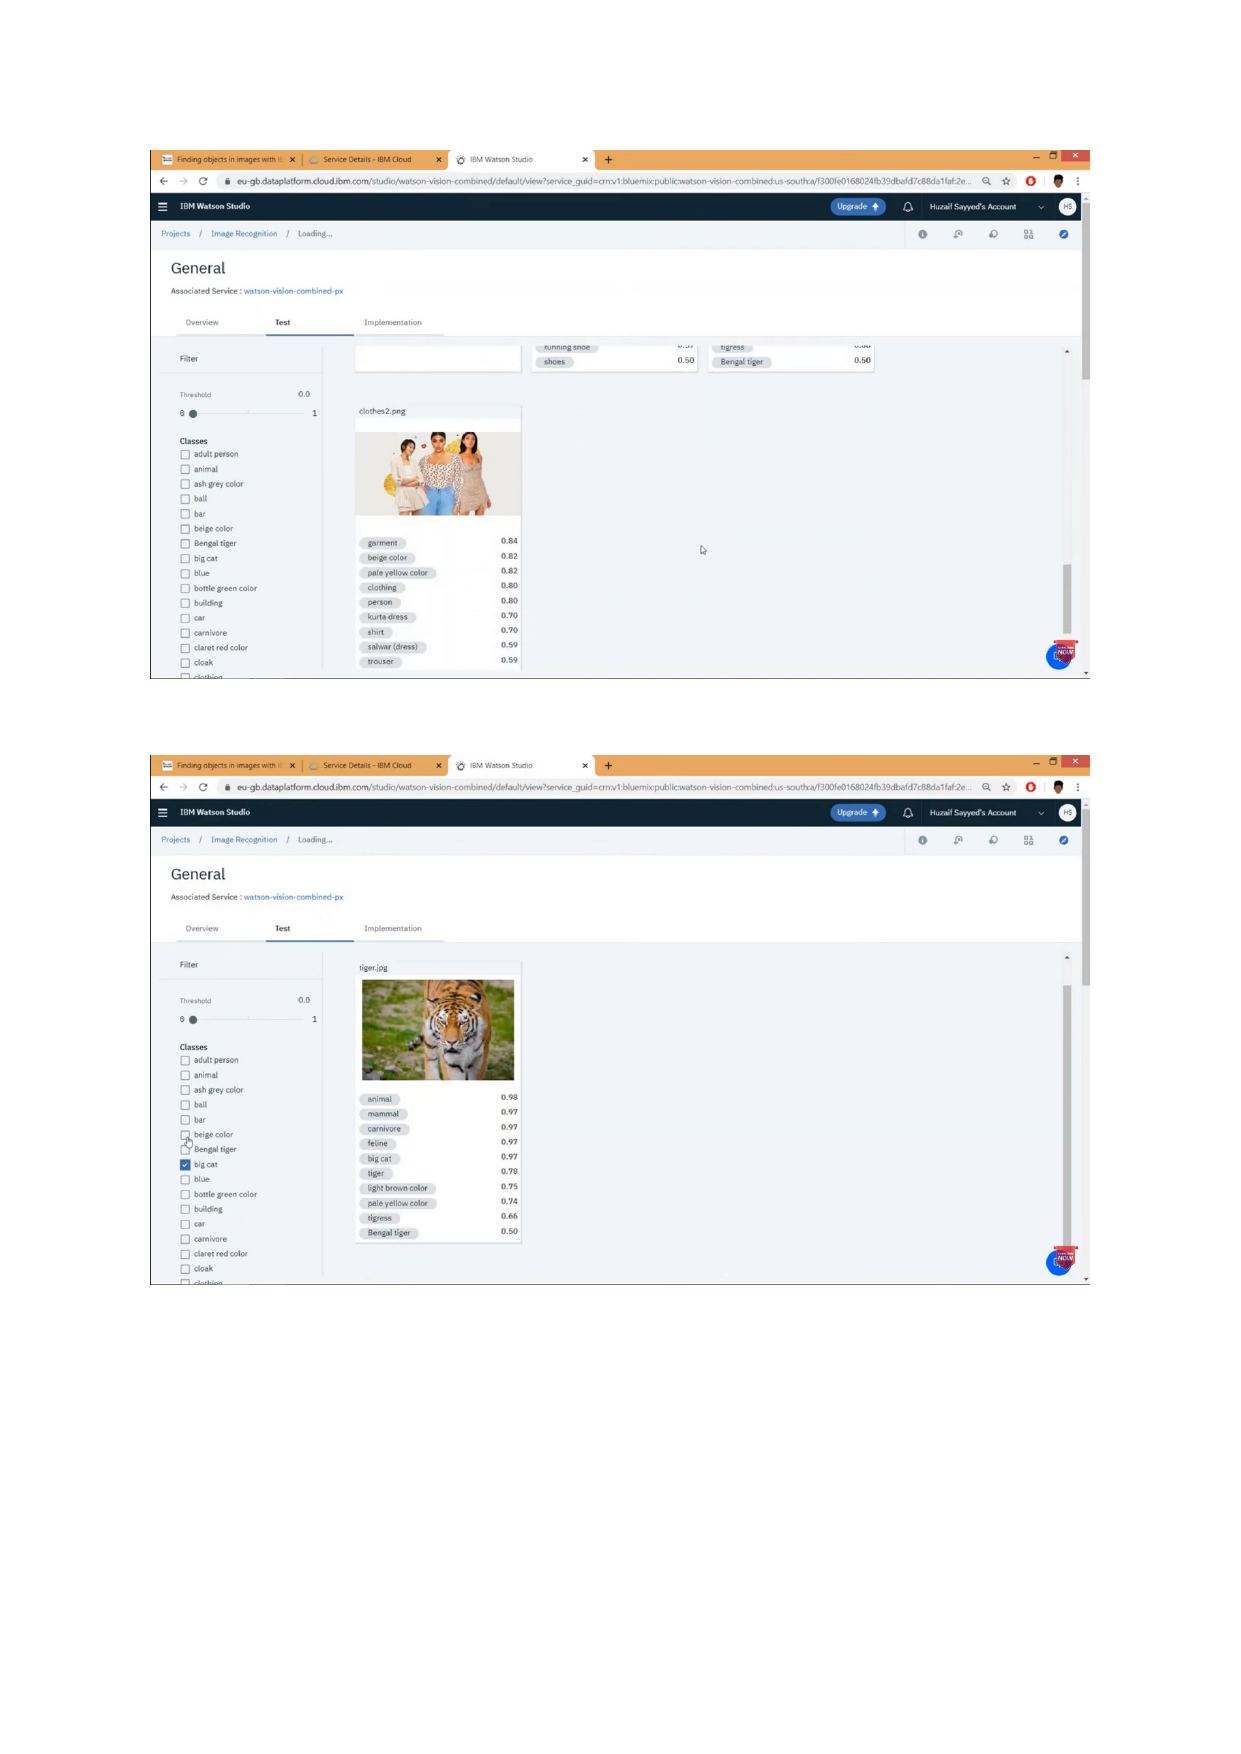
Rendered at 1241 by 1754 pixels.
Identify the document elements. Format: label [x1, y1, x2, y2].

picture [150, 755, 1091, 1285]
picture [150, 150, 1091, 679]
